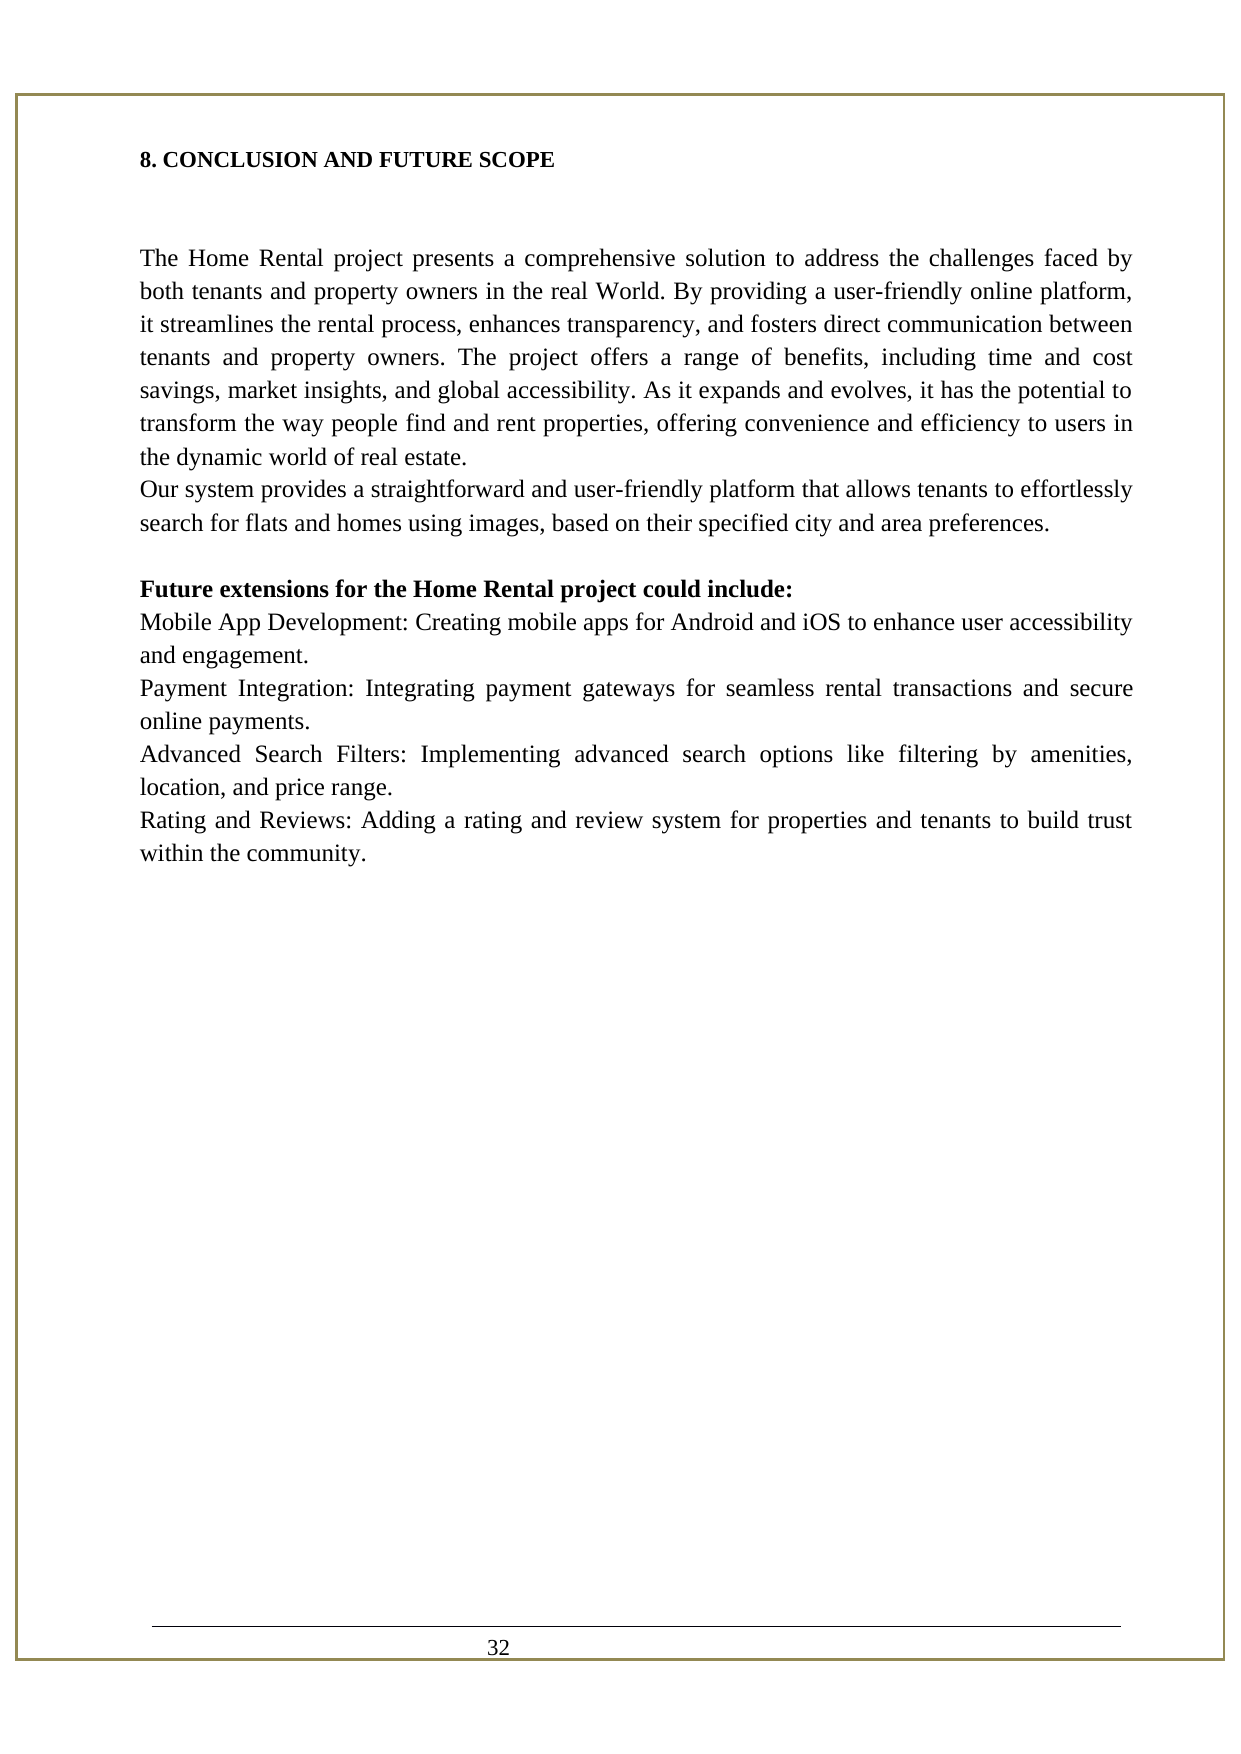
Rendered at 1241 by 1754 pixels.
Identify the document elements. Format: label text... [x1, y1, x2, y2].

text Our system provides a straightforward and user-friendly platform that allows tenants to effortlessly search for flats and homes using images, based on their specified city and area preferences. [139, 474, 1134, 536]
text Advanced Search Filters: Implementing advanced search options like filtering by amenities, location, and price range. [139, 739, 1134, 801]
text Future extensions for the Home Rental project could include: [139, 574, 1134, 602]
list CONCLUSION AND FUTURE SCOPE [139, 146, 1134, 173]
text Rating and Reviews: Adding a rating and review system for properties and tenants to build trust within the community. [139, 805, 1134, 867]
text Payment Integration: Integrating payment gateways for seamless rental transactions and secure online payments. [139, 673, 1134, 734]
text The Home Rental project presents a comprehensive solution to address the challenges faced by both tenants and property owners in the real World. By providing a user-friendly online platform, it streamlines the rental process, enhances transparency, and fosters direct communication between tenants and property owners. The project offers a range of benefits, including time and cost savings, market insights, and global accessibility. As it expands and evolves, it has the potential to transform the way people find and rent properties, offering convenience and efficiency to users in the dynamic world of real estate. [139, 243, 1134, 470]
text Mobile App Development: Creating mobile apps for Android and iOS to enhance user accessibility and engagement. [139, 607, 1134, 668]
